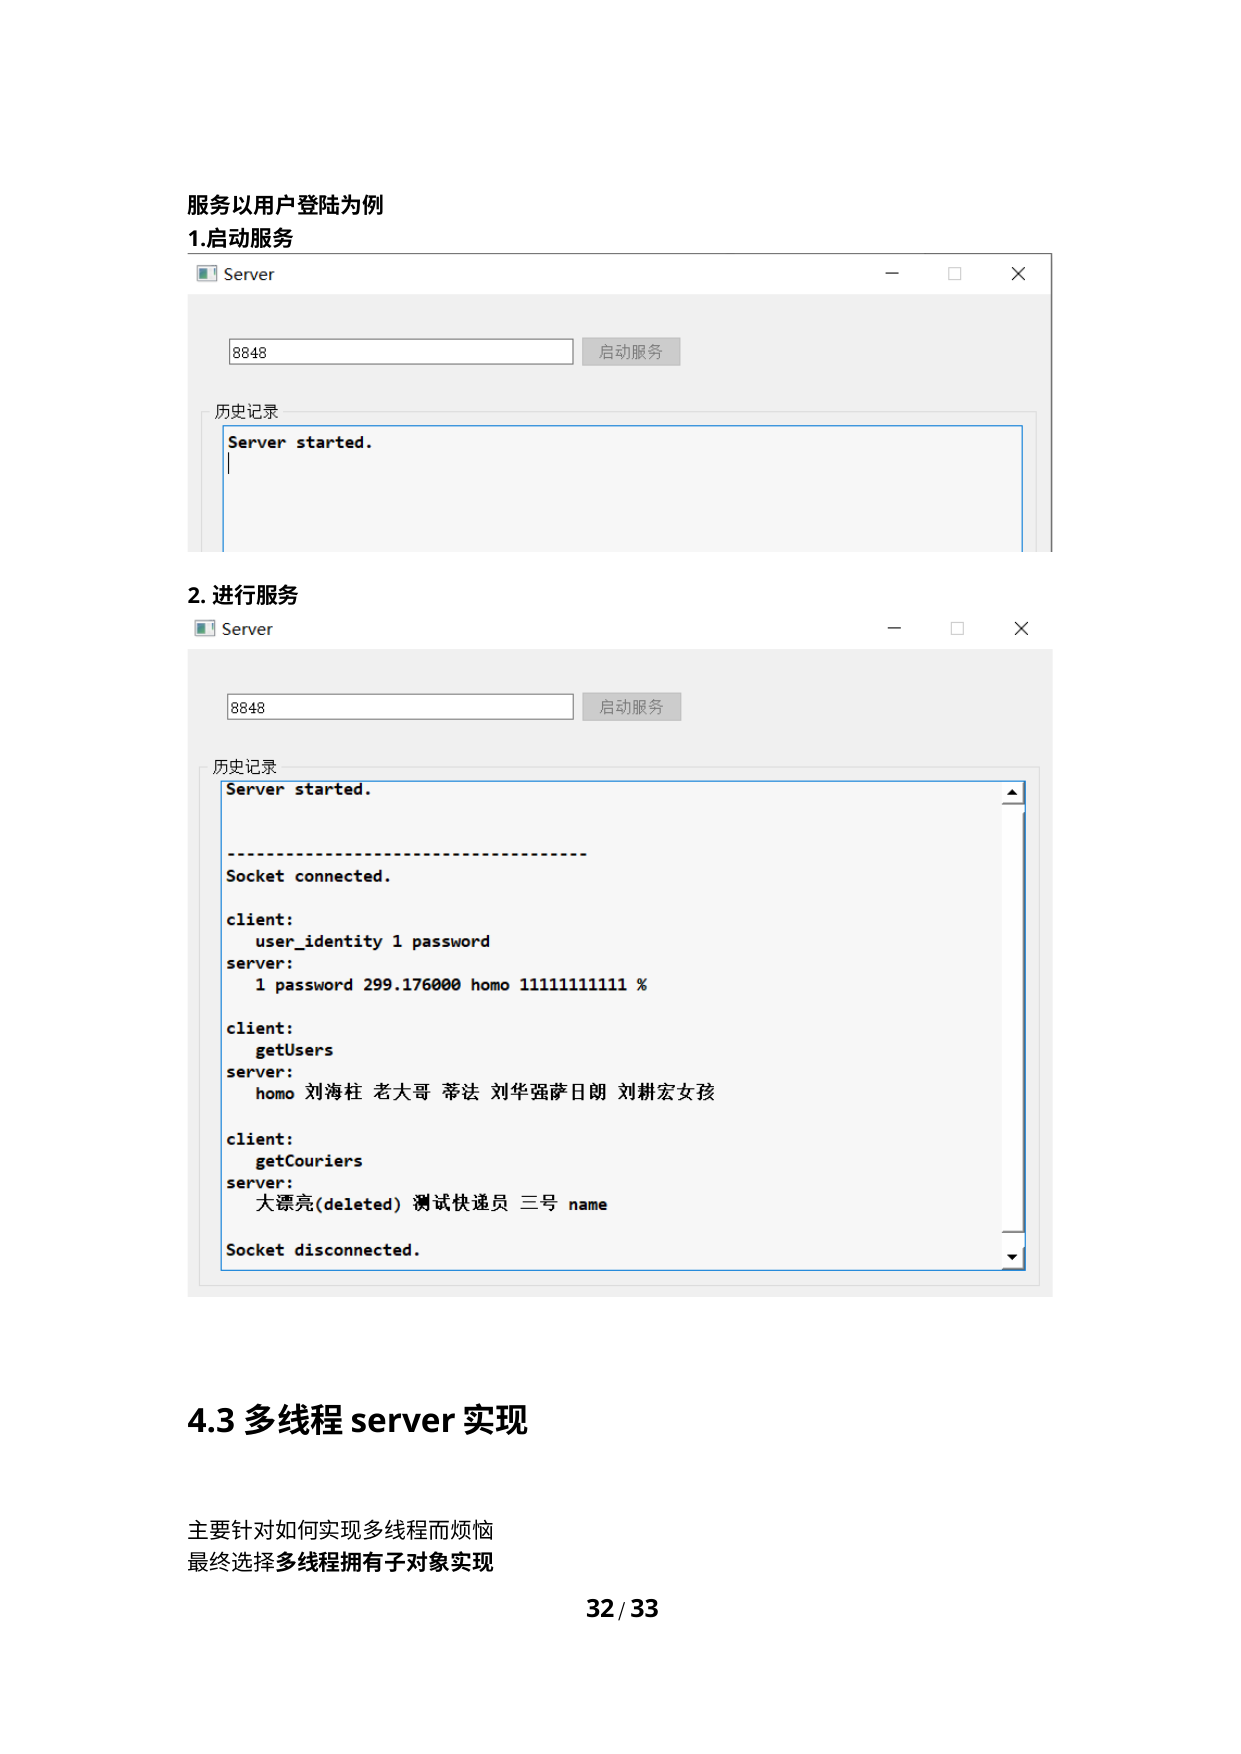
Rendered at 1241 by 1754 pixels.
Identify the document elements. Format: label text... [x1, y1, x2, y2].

picture [187, 610, 1053, 1297]
text 主要针对如何实现多线程而烦恼 [187, 1512, 1053, 1545]
text 1.启动服务 [187, 221, 1053, 253]
text 2. 进行服务 [187, 578, 1053, 610]
picture [187, 253, 1053, 552]
text 服务以用户登陆为例 [187, 188, 1053, 221]
text 最终选择多线程拥有子对象实现 [187, 1545, 1053, 1577]
subtitle 4.3 多线程server实现 [187, 1385, 1053, 1450]
